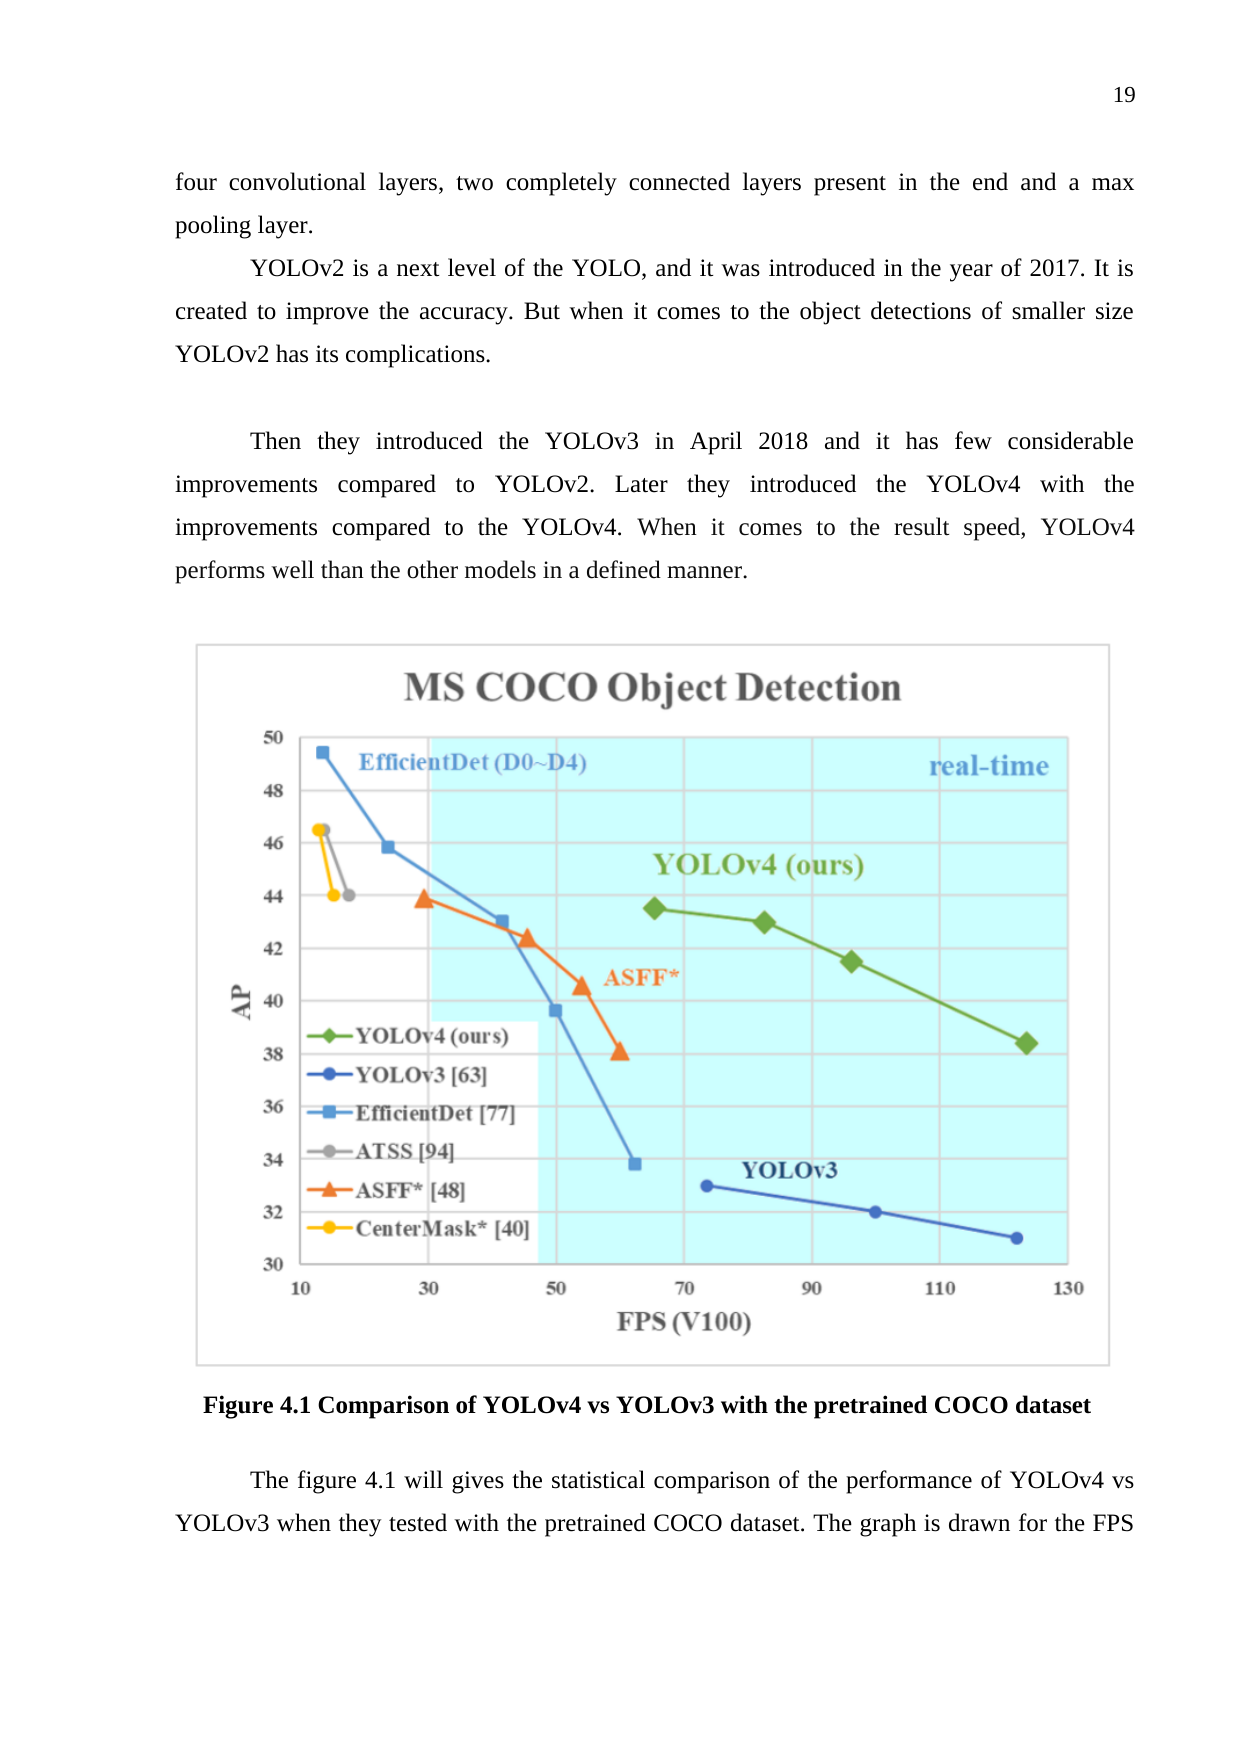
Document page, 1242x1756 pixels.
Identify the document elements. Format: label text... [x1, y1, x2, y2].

text Then they introduced the YOLOv3 in April 2018 and it has few considerable improvements compared to YOLOv2. Later they introduced the YOLOv4 with the improvements compared to the YOLOv4. When it comes to the result speed, YOLOv4 performs well than the other models in a defined manner. [175, 426, 1135, 584]
text YOLOv2 is a next level of the YOLO, and it was introduced in the year of 2017. It is created to improve the accuracy. But when it comes to the object detections of smaller size YOLOv2 has its complications. [175, 253, 1135, 368]
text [175, 1465, 1135, 1537]
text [175, 167, 1135, 238]
text Figure 4.1 Comparison of YOLOv4 vs YOLOv3 with the pretrained COCO dataset [181, 1391, 1135, 1419]
picture [169, 631, 1129, 1377]
